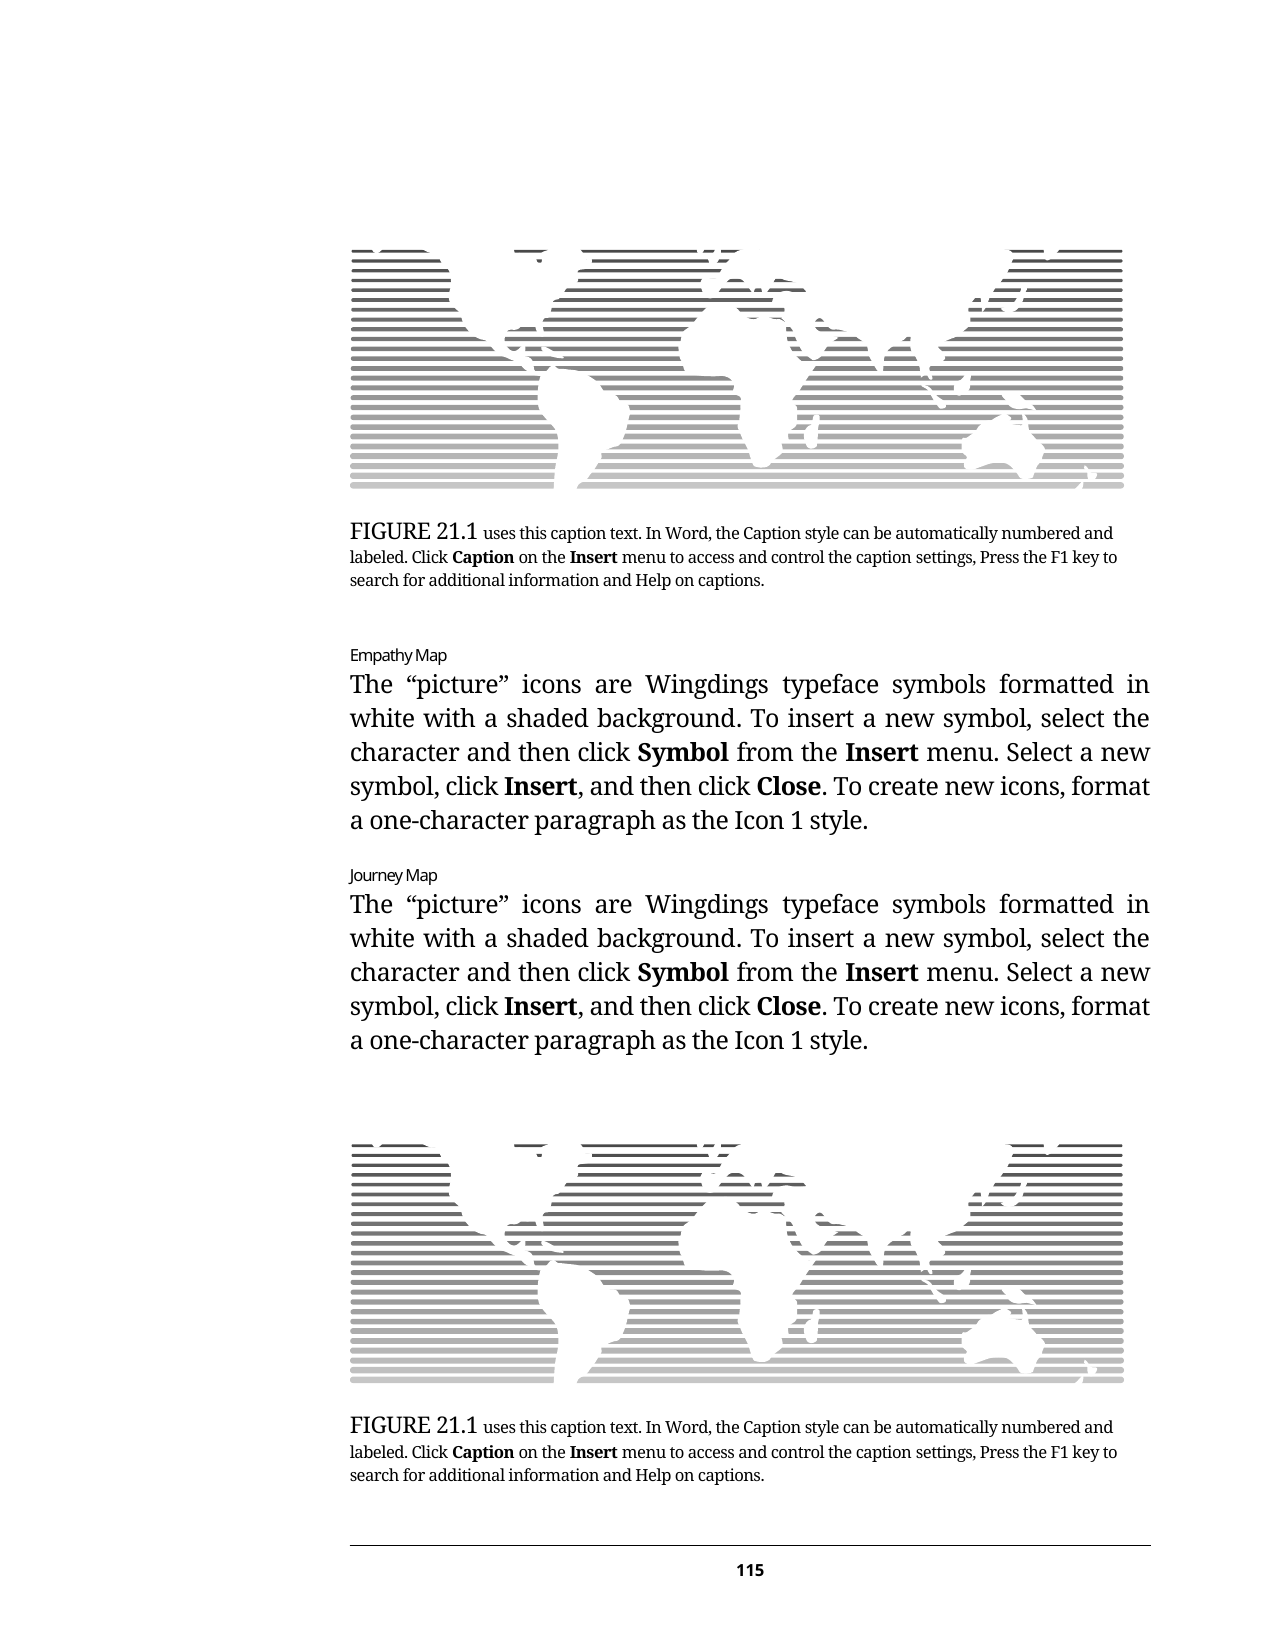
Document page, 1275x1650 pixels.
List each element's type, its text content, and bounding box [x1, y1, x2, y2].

text Figure 21.1 uses this caption text. In Word, the Caption style can be automatically numbered and labeled. Click Caption on the Insert menu to access and control the caption settings, Press the F1 key to search for additional information and Help on captions. [349, 515, 1151, 591]
subtitle Journey Map [349, 862, 1151, 887]
text Figure 21.1 uses this caption text. In Word, the Caption style can be automatically numbered and labeled. Click Caption on the Insert menu to access and control the caption settings, Press the F1 key to search for additional information and Help on captions. [349, 1409, 1151, 1486]
text The “picture” icons are Wingdings typeface symbols formatted in white with a shaded background. To insert a new symbol, select the character and then click Symbol from the Insert menu. Select a new symbol, click Insert, and then click Close. To create new icons, format a one-character paragraph as the Icon 1 style. [349, 887, 1151, 1057]
subtitle Empathy Map [349, 641, 1151, 666]
text The “picture” icons are Wingdings typeface symbols formatted in white with a shaded background. To insert a new symbol, select the character and then click Symbol from the Insert menu. Select a new symbol, click Insert, and then click Close. To create new icons, format a one-character paragraph as the Icon 1 style. [349, 666, 1151, 837]
